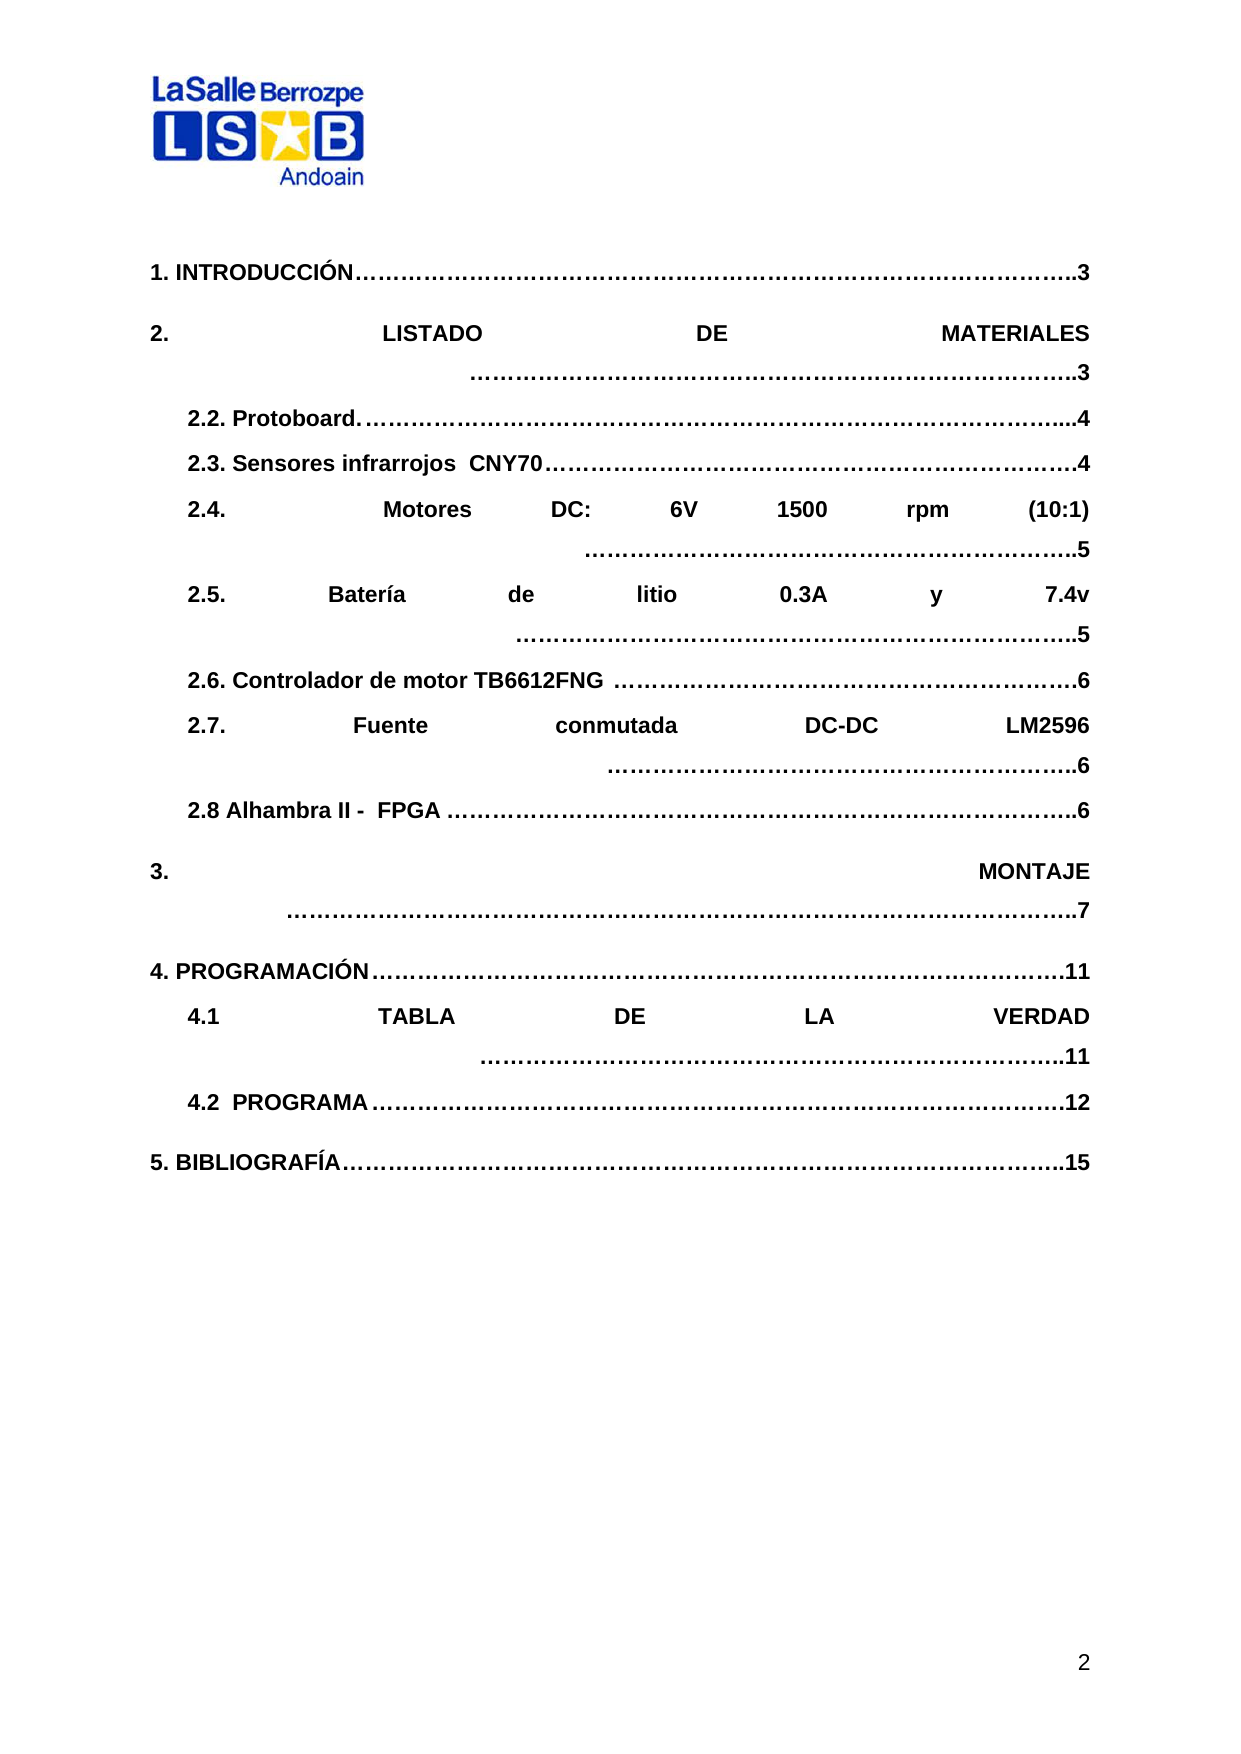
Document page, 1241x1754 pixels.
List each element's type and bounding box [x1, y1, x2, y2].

picture [150, 75, 365, 187]
